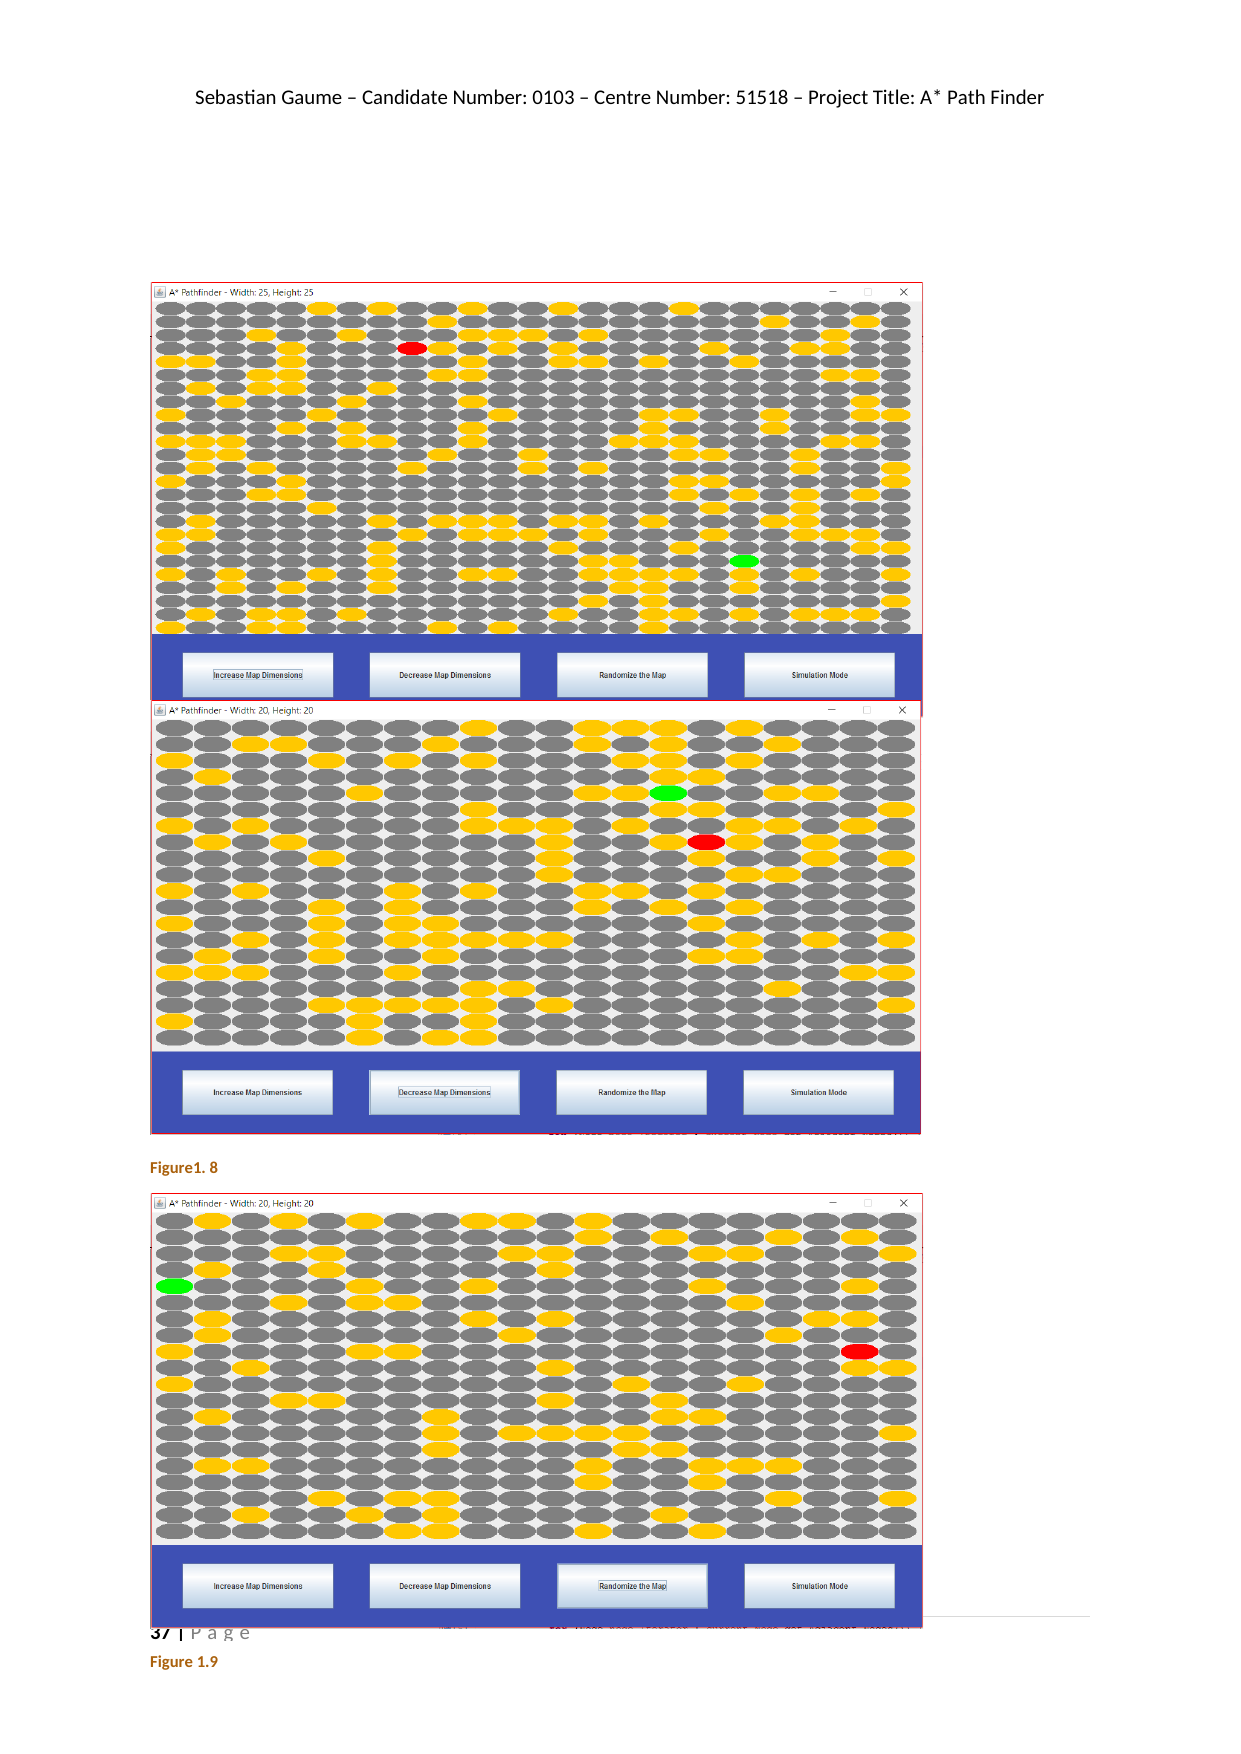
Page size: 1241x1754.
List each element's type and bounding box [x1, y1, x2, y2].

picture [150, 282, 924, 1135]
picture [150, 1193, 924, 1629]
